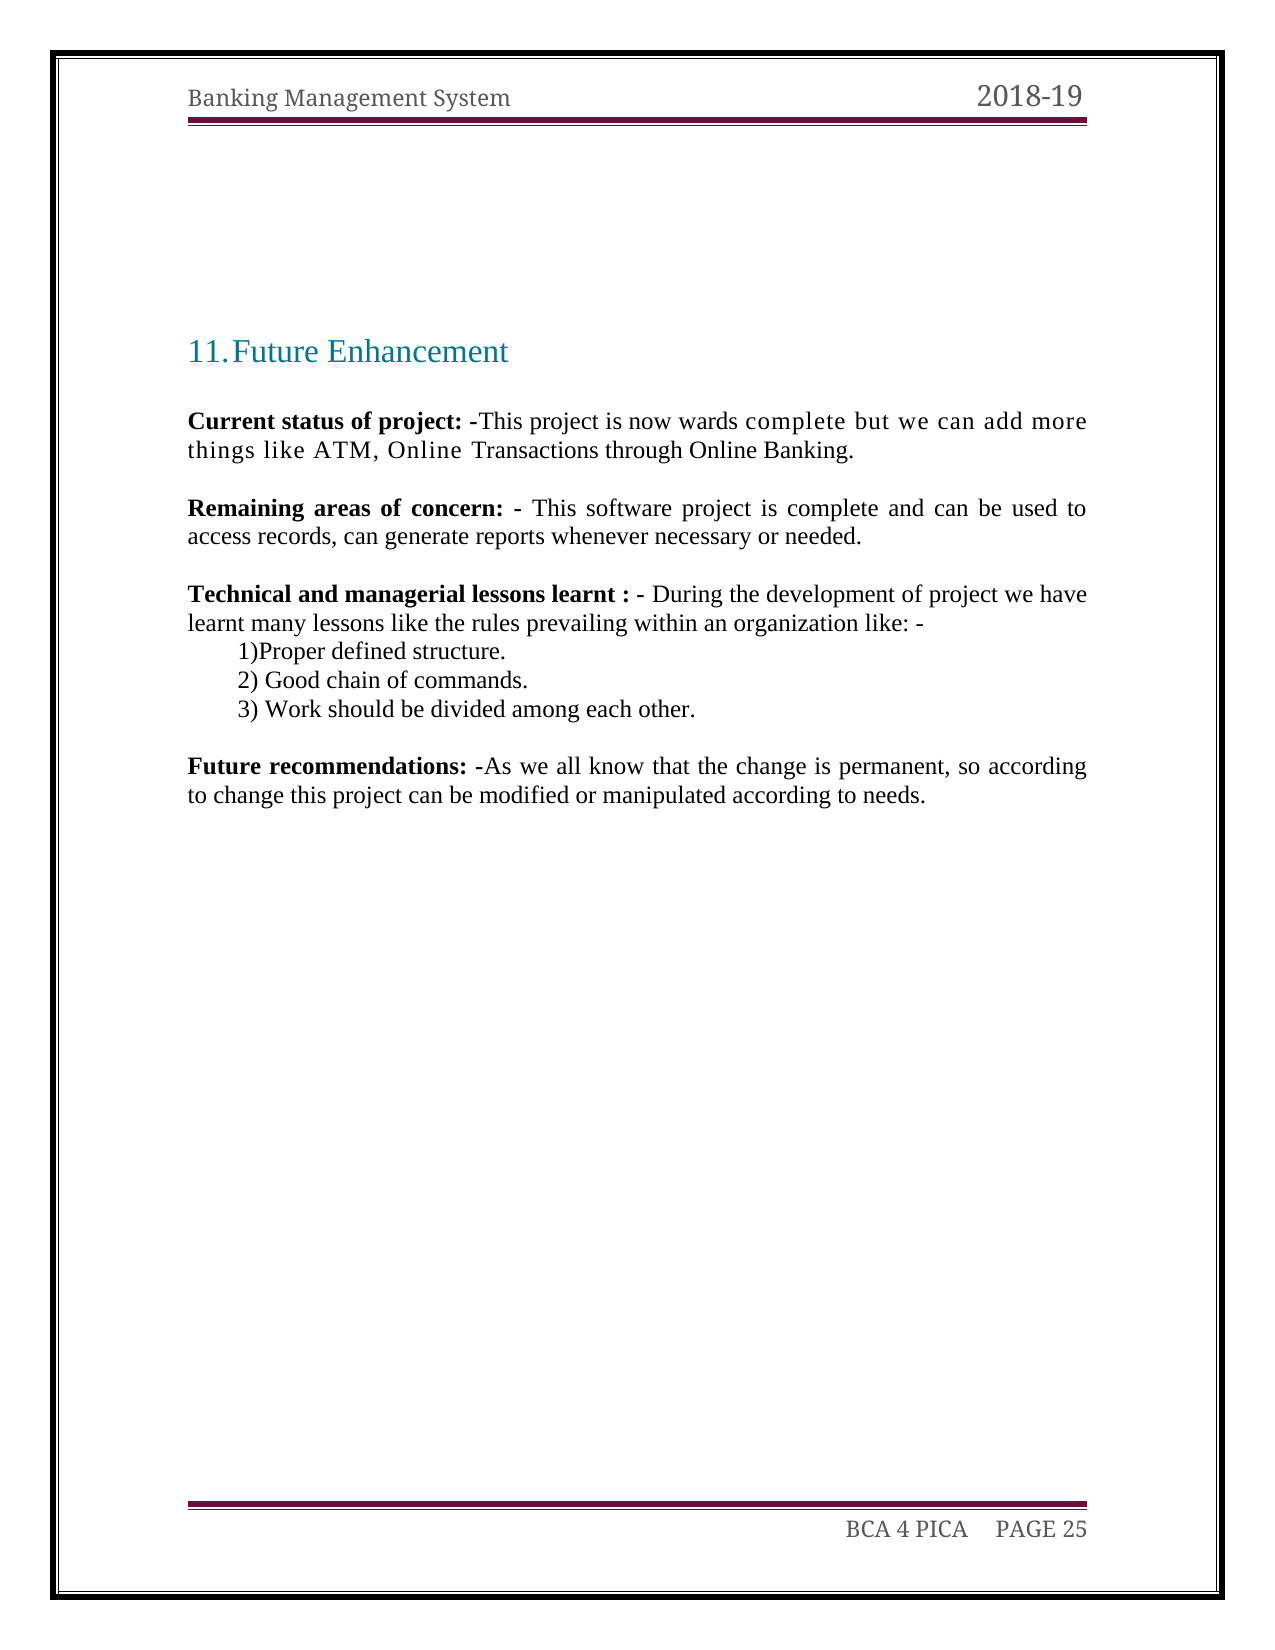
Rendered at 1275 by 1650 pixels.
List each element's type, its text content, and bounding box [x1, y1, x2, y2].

list Remaining areas of concern: - This software project is complete and can be used to access records, can generate reports whenever necessary or needed. [187, 493, 1087, 550]
list 1)Proper defined structure. [187, 636, 1087, 665]
list Future recommendations: -As we all know that the change is permanent, so according to change this project can be modified or manipulated according to needs. [187, 751, 1087, 809]
subtitle Future Enhancement [187, 332, 1087, 370]
list Technical and managerial lessons learnt : - During the development of project we have learnt many lessons like the rules prevailing within an organization like: - [187, 579, 1087, 636]
text 2) Good chain of commands. [187, 665, 1087, 694]
text 3) Work should be divided among each other. [187, 694, 1087, 723]
list Current status of project: -This project is now wards complete but we can add more things like ATM, Online Transactions through Online Banking. [187, 406, 1087, 464]
